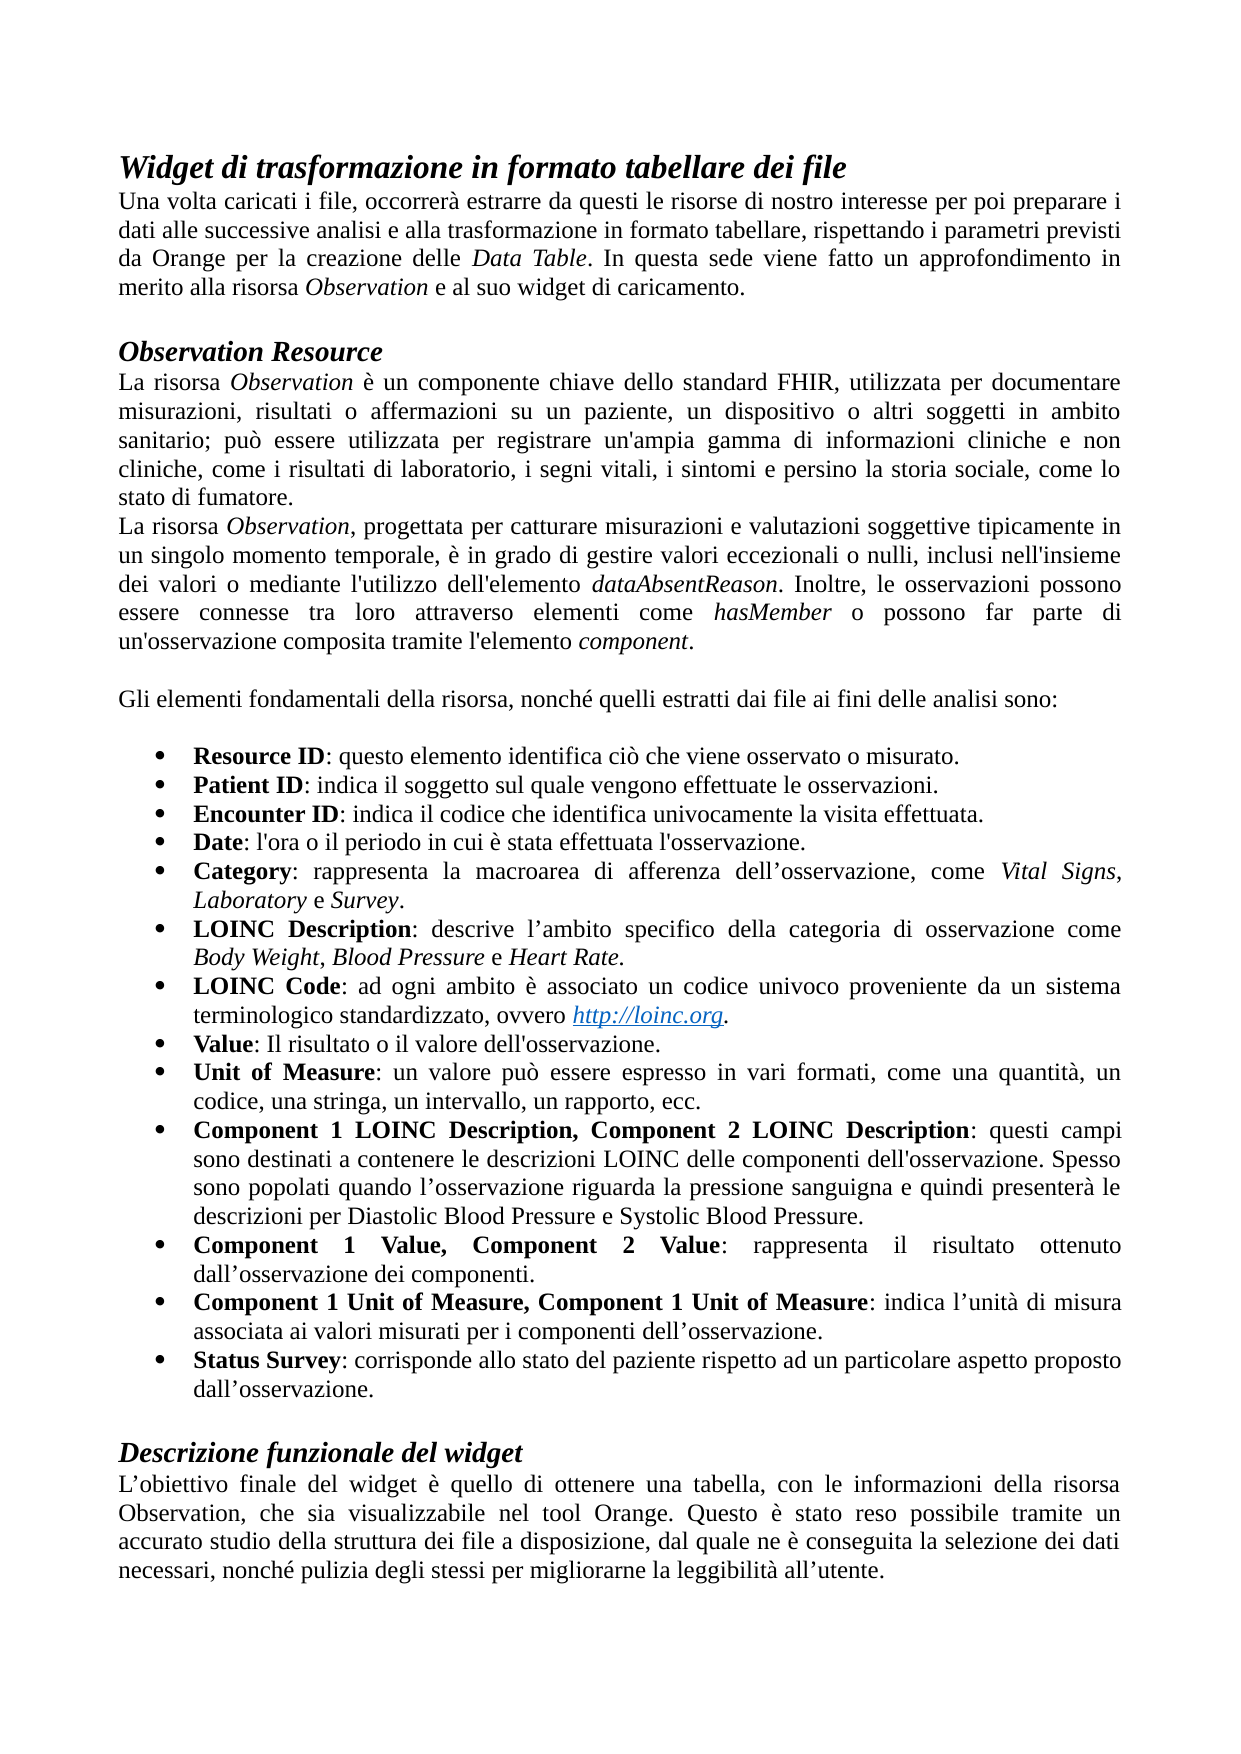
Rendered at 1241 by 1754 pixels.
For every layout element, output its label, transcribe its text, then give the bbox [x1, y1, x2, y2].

list Date: l'ora o il periodo in cui è stata effettuata l'osservazione. [156, 827, 1122, 856]
text Una volta caricati i file, occorrerà estrarre da questi le risorse di nostro interesse per poi preparare i dati alle successive analisi e alla trasformazione in formato tabellare, rispettando i parametri previsti da Orange per la creazione delle Data Table. In questa sede viene fatto un approfondimento in merito alla risorsa Observation e al suo widget di caricamento. [118, 186, 1122, 301]
list Status Survey: corrisponde allo stato del paziente rispetto ad un particolare aspetto proposto dall’osservazione. [156, 1345, 1122, 1402]
subtitle Observation Resource [118, 334, 1122, 367]
subtitle Widget di trasformazione in formato tabellare dei file [118, 148, 1122, 186]
list LOINC Description: descrive l’ambito specifico della categoria di osservazione come Body Weight, Blood Pressure e Heart Rate. [156, 914, 1122, 971]
text La risorsa Observation, progettata per catturare misurazioni e valutazioni soggettive tipicamente in un singolo momento temporale, è in grado di gestire valori eccezionali o nulli, inclusi nell'insieme dei valori o mediante l'utilizzo dell'elemento dataAbsentReason. Inoltre, le osservazioni possono essere connesse tra loro attraverso elementi come hasMember o possono far parte di un'osservazione composita tramite l'elemento component. [118, 511, 1122, 655]
list Patient ID: indica il soggetto sul quale vengono effettuate le osservazioni. [156, 770, 1122, 799]
subtitle Descrizione funzionale del widget [118, 1435, 1122, 1469]
list LOINC Code: ad ogni ambito è associato un codice univoco proveniente da un sistema terminologico standardizzato, ovvero http://loinc.org. [156, 971, 1122, 1029]
list Unit of Measure: un valore può essere espresso in vari formati, come una quantità, un codice, una stringa, un intervallo, un rapporto, ecc. [156, 1057, 1122, 1115]
text Gli elementi fondamentali della risorsa, nonché quelli estratti dai file ai fini delle analisi sono: [118, 684, 1122, 712]
list Category: rappresenta la macroarea di afferenza dell’osservazione, come Vital Signs, Laboratory e Survey. [156, 856, 1122, 914]
list Value: Il risultato o il valore dell'osservazione. [156, 1029, 1122, 1057]
list Component 1 Unit of Measure, Component 1 Unit of Measure: indica l’unità di misura associata ai valori misurati per i componenti dell’osservazione. [156, 1287, 1122, 1345]
list Encounter ID: indica il codice che identifica univocamente la visita effettuata. [156, 799, 1122, 827]
list Resource ID: questo elemento identifica ciò che viene osservato o misurato. [156, 741, 1122, 770]
list Component 1 LOINC Description, Component 2 LOINC Description: questi campi sono destinati a contenere le descrizioni LOINC delle componenti dell'osservazione. Spesso sono popolati quando l’osservazione riguarda la pressione sanguigna e quindi presenterà le descrizioni per Diastolic Blood Pressure e Systolic Blood Pressure. [156, 1115, 1122, 1230]
text La risorsa Observation è un componente chiave dello standard FHIR, utilizzata per documentare misurazioni, risultati o affermazioni su un paziente, un dispositivo o altri soggetti in ambito sanitario; può essere utilizzata per registrare un'ampia gamma di informazioni cliniche e non cliniche, come i risultati di laboratorio, i segni vitali, i sintomi e persino la storia sociale, come lo stato di fumatore. [118, 367, 1122, 511]
list Component 1 Value, Component 2 Value: rappresenta il risultato ottenuto dall’osservazione dei componenti. [156, 1230, 1122, 1287]
text L’obiettivo finale del widget è quello di ottenere una tabella, con le informazioni della risorsa Observation, che sia visualizzabile nel tool Orange. Questo è stato reso possibile tramite un accurato studio della struttura dei file a disposizione, dal quale ne è conseguita la selezione dei dati necessari, nonché pulizia degli stessi per migliorarne la leggibilità all’utente. [118, 1469, 1122, 1584]
